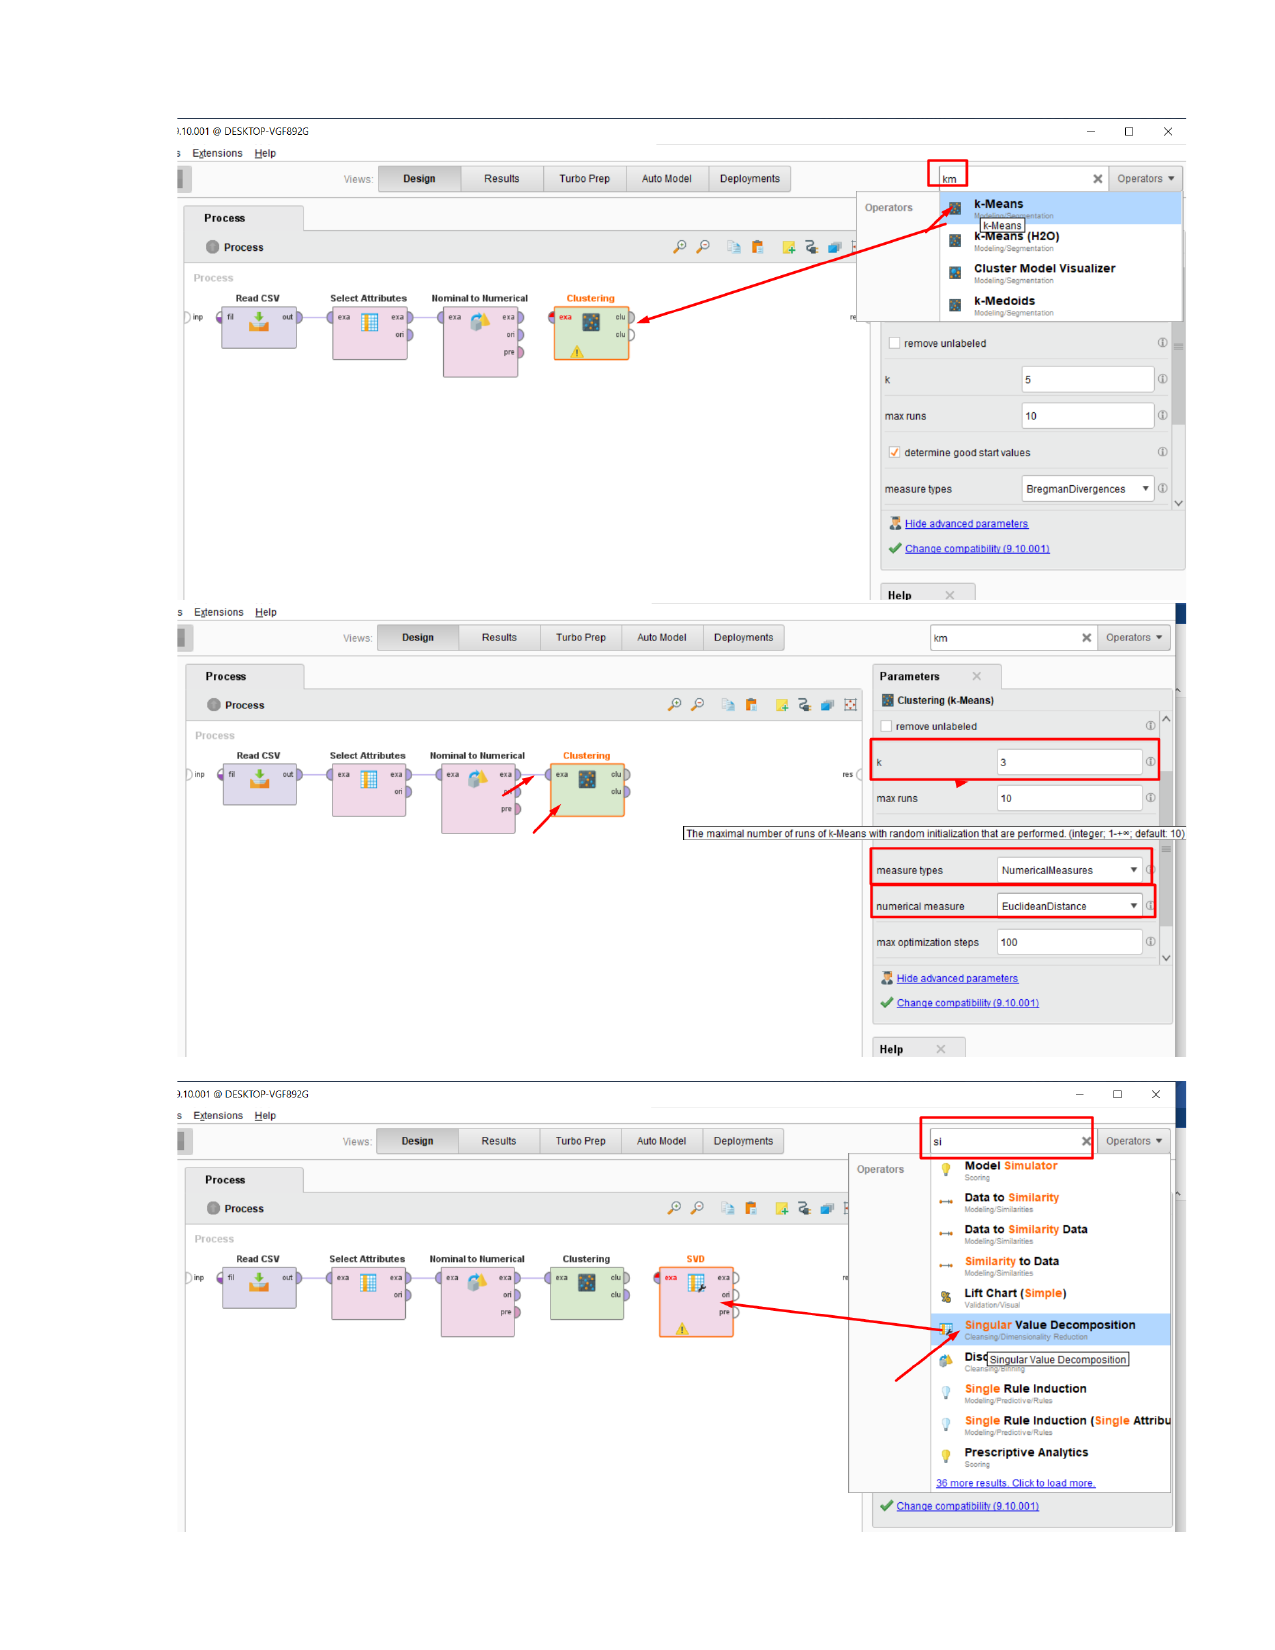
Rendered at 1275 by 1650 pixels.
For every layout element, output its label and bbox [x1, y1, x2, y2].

picture [177, 118, 1187, 600]
picture [177, 1081, 1187, 1532]
picture [177, 603, 1187, 1057]
